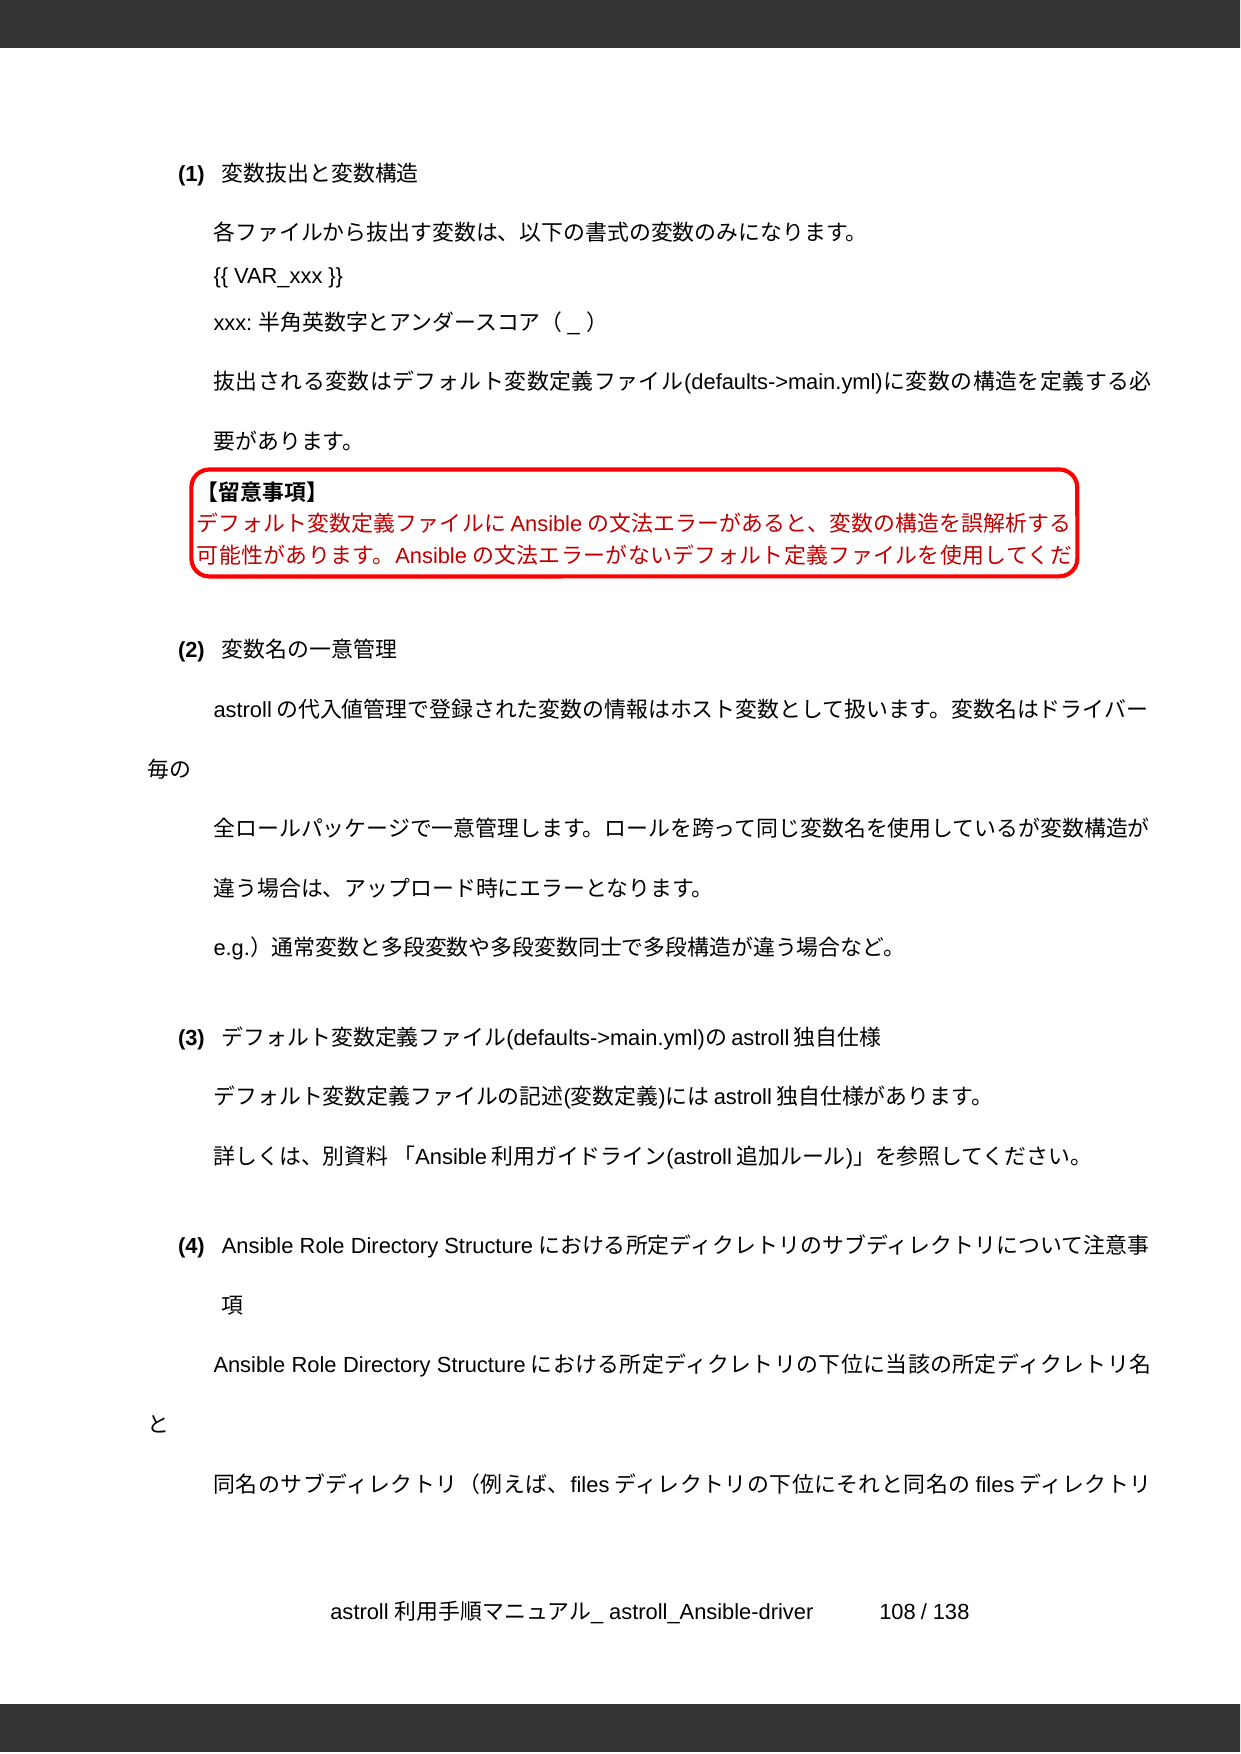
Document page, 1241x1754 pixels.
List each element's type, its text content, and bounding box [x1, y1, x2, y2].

list 各ファイルから抜出す変数は、以下の書式の変数のみになります。 [148, 201, 1152, 261]
list 変数抜出と変数構造 [178, 142, 1152, 201]
list 変数名の一意管理 [178, 618, 1152, 678]
list {{ VAR_xxx }} [148, 261, 1152, 291]
list 全ロールパッケージで一意管理します。ロールを跨って同じ変数名を使用しているが変数構造が違う場合は、アップロード時にエラーとなります。 [213, 797, 1152, 916]
list デフォルト変数定義ファイル(defaults->main.yml)のastroll独自仕様 [178, 1006, 1152, 1065]
picture [0, 0, 1241, 48]
picture [0, 1704, 1241, 1752]
list Ansible Role Directory Structureにおける所定ディクレトリのサブディレクトリについて注意事項 [178, 1214, 1152, 1333]
list 詳しくは、別資料 「Ansible利用ガイドライン(astroll追加ルール)」を参照してください。 [148, 1125, 1152, 1184]
list 抜出される変数はデフォルト変数定義ファイル(defaults->main.yml)に変数の構造を定義する必要があります。 [213, 350, 1152, 469]
list e.g.）通常変数と多段変数や多段変数同士で多段構造が違う場合など。 [148, 916, 1152, 976]
text Ansible Role Directory Structureにおける所定ディクレトリの下位に当該の所定ディクレトリ名と [148, 1333, 1152, 1453]
list デフォルト変数定義ファイルの記述(変数定義)にはastroll独自仕様があります。 [148, 1065, 1152, 1125]
list astrollの代入値管理で登録された変数の情報はホスト変数として扱います。変数名はドライバー毎の [148, 678, 1152, 797]
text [148, 1453, 1152, 1512]
list xxx: 半角英数字とアンダースコア（ _ ） [148, 291, 1152, 350]
